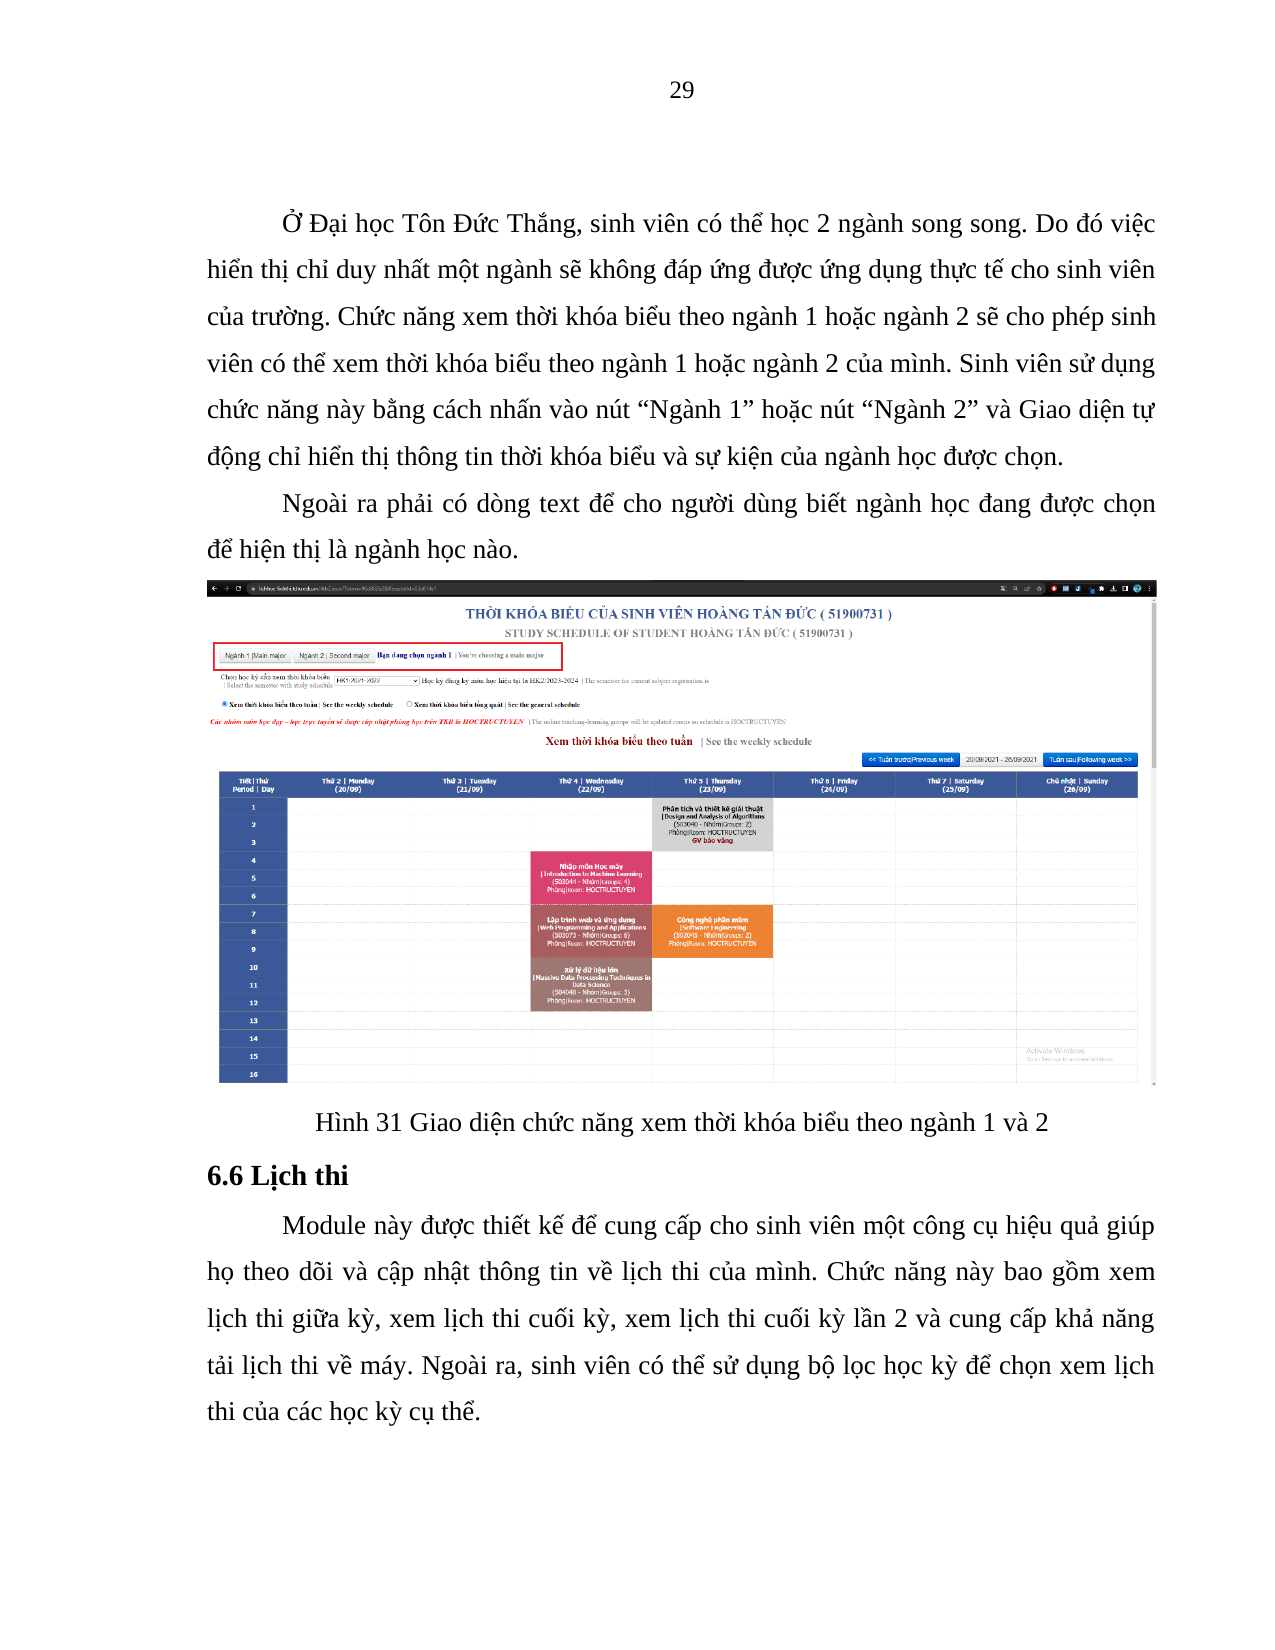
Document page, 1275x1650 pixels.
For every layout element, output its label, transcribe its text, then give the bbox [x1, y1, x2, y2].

text Hình 31 Giao diện chức năng xem thời khóa biểu theo ngành 1 và 2 [207, 1106, 1157, 1138]
text 6.6 Lịch thi [207, 1158, 1157, 1192]
text Module này được thiết kế để cung cấp cho sinh viên một công cụ hiệu quả giúp họ theo dõi và cập nhật thông tin về lịch thi của mình. Chức năng này bao gồm xem lịch thi giữa kỳ, xem lịch thi cuối kỳ, xem lịch thi cuối kỳ lần 2 và cung cấp khả năng tải lịch thi về máy. Ngoài ra, sinh viên có thể sử dụng bộ lọc học kỳ để chọn xem lịch thi của các học kỳ cụ thể. [207, 1209, 1157, 1427]
text Ngoài ra phải có dòng text để cho người dùng biết ngành học đang được chọn để hiện thị là ngành học nào. [207, 487, 1157, 564]
text Ở Đại học Tôn Đức Thắng, sinh viên có thể học 2 ngành song song. Do đó việc hiển thị chỉ duy nhất một ngành sẽ không đáp ứng được ứng dụng thực tế cho sinh viên của trường. Chức năng xem thời khóa biểu theo ngành 1 hoặc ngành 2 sẽ cho phép sinh viên có thể xem thời khóa biểu theo ngành 1 hoặc ngành 2 của mình. Sinh viên sử dụng chức năng này bằng cách nhấn vào nút “Ngành 1” hoặc nút “Ngành 2” và Giao diện tự động chỉ hiển thị thông tin thời khóa biểu và sự kiện của ngành học được chọn. [207, 207, 1157, 471]
picture [207, 580, 1157, 1086]
